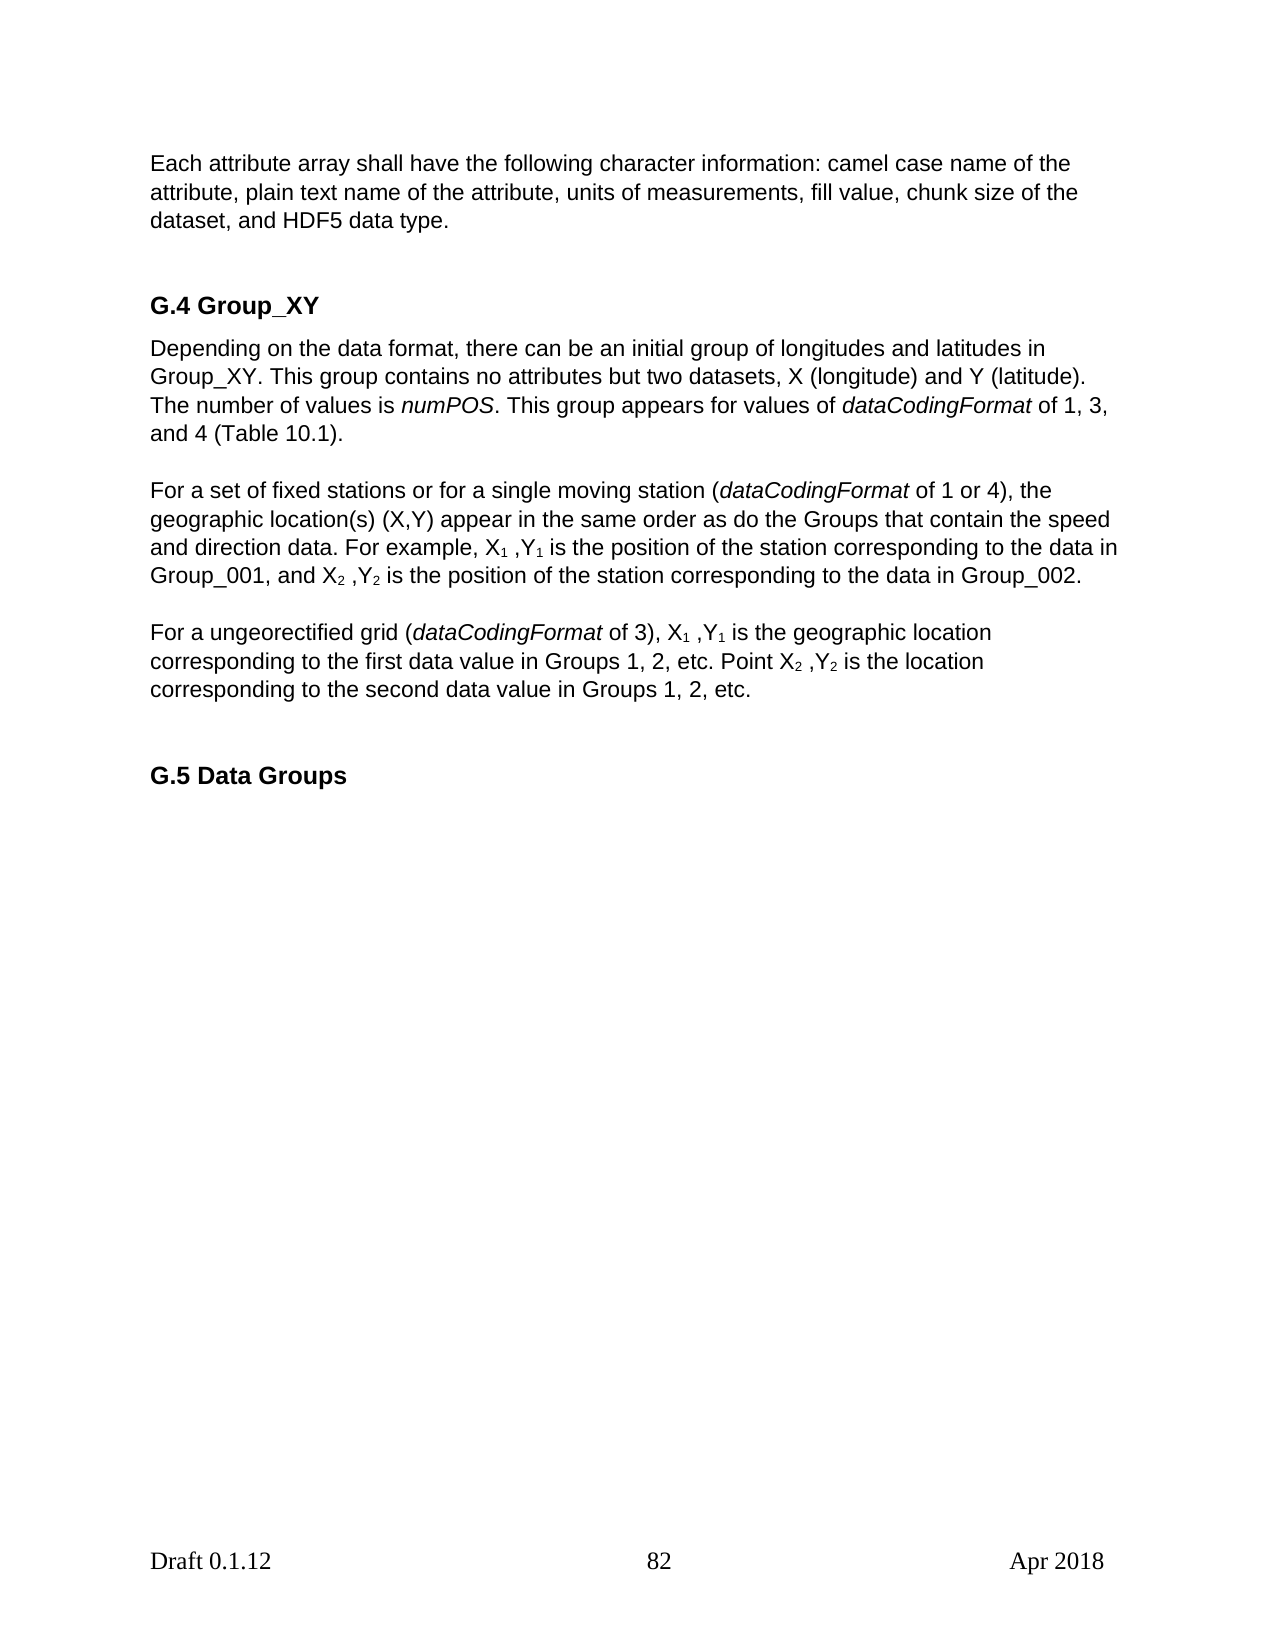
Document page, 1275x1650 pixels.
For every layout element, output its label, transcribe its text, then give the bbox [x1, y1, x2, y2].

text For a ungeorectified grid (dataCodingFormat of 3), X1 ,Y1 is the geographic location corresponding to the first data value in Groups 1, 2, etc. Point X2 ,Y2 is the location corresponding to the second data value in Groups 1, 2, etc. [150, 619, 1125, 702]
subtitle G.4 Group_XY [150, 291, 1125, 320]
text For a set of fixed stations or for a single moving station (dataCodingFormat of 1 or 4), the geographic location(s) (X,Y) appear in the same order as do the Groups that contain the speed and direction data. For example, X1 ,Y1 is the position of the station corresponding to the data in Group_001, and X2 ,Y2 is the position of the station corresponding to the data in Group_002. [150, 477, 1125, 589]
text Depending on the data format, there can be an initial group of longitudes and latitudes in Group_XY. This group contains no attributes but two datasets, X (longitude) and Y (latitude). The number of values is numPOS. This group appears for values of dataCodingFormat of 1, 3, and 4 (Table 10.1). [150, 335, 1125, 447]
text Each attribute array shall have the following character information: camel case name of the attribute, plain text name of the attribute, units of measurements, fill value, chunk size of the dataset, and HDF5 data type. [150, 150, 1125, 233]
list G.5 Data Groups [150, 761, 1125, 789]
